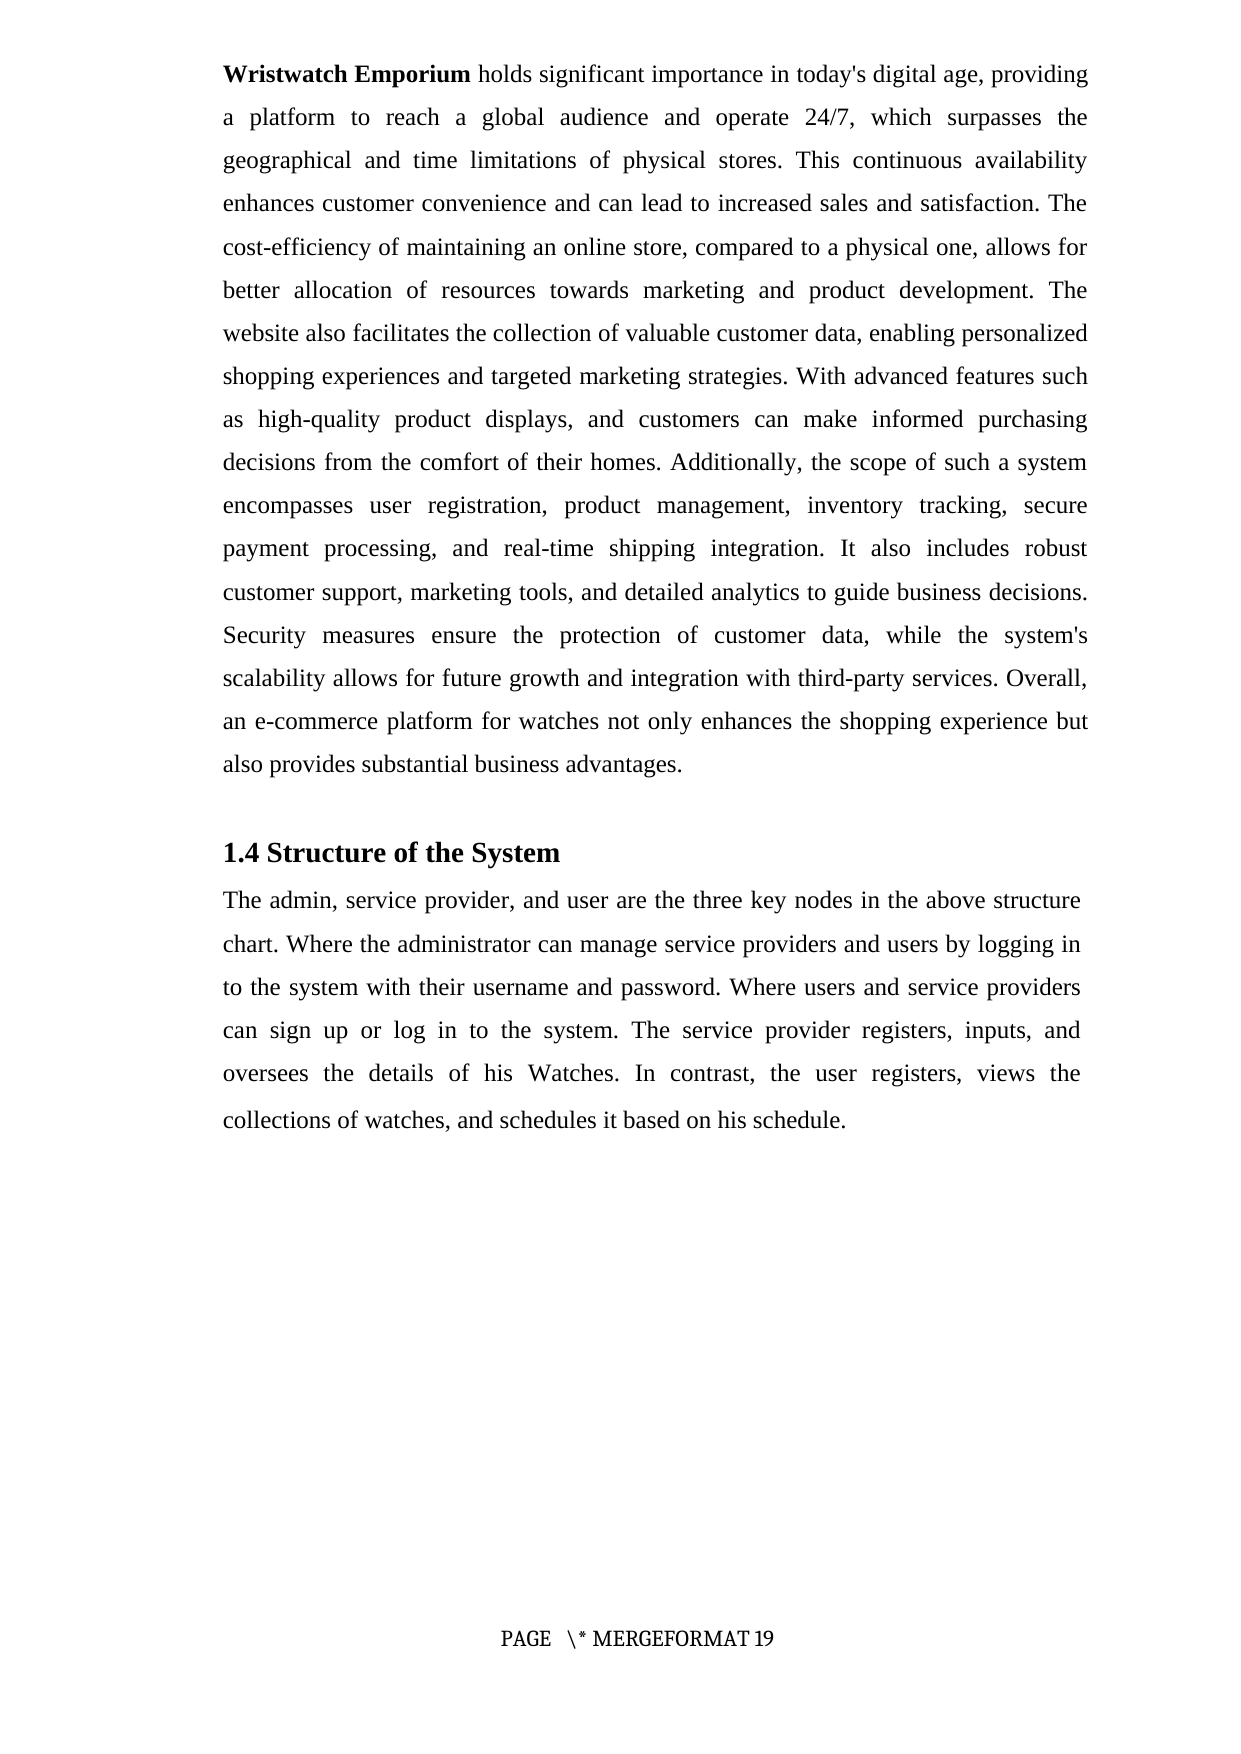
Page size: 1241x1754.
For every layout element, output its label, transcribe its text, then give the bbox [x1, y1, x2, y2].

text Wristwatch Emporium holds significant importance in today's digital age, providing a platform to reach a global audience and operate 24/7, which surpasses the geographical and time limitations of physical stores. This continuous availability enhances customer convenience and can lead to increased sales and satisfaction. The cost-efficiency of maintaining an online store, compared to a physical one, allows for better allocation of resources towards marketing and product development. The website also facilitates the collection of valuable customer data, enabling personalized shopping experiences and targeted marketing strategies. With advanced features such as high-quality product displays, and customers can make informed purchasing decisions from the comfort of their homes. Additionally, the scope of such a system encompasses user registration, product management, inventory tracking, secure payment processing, and real-time shipping integration. It also includes robust customer support, marketing tools, and detailed analytics to guide business decisions. Security measures ensure the protection of customer data, while the system's scalability allows for future growth and integration with third-party services. Overall, an e-commerce platform for watches not only enhances the shopping experience but also provides substantial business advantages. [223, 59, 1089, 778]
text 1.4 Structure of the System [223, 835, 1082, 869]
text The admin, service provider, and user are the three key nodes in the above structure chart. Where the administrator can manage service providers and users by logging in to the system with their username and password. Where users and service providers can sign up or log in to the system. The service provider registers, inputs, and oversees the details of his Watches. In contrast, the user registers, views the collections of watches, and schedules it based on his schedule. [223, 886, 1082, 1135]
